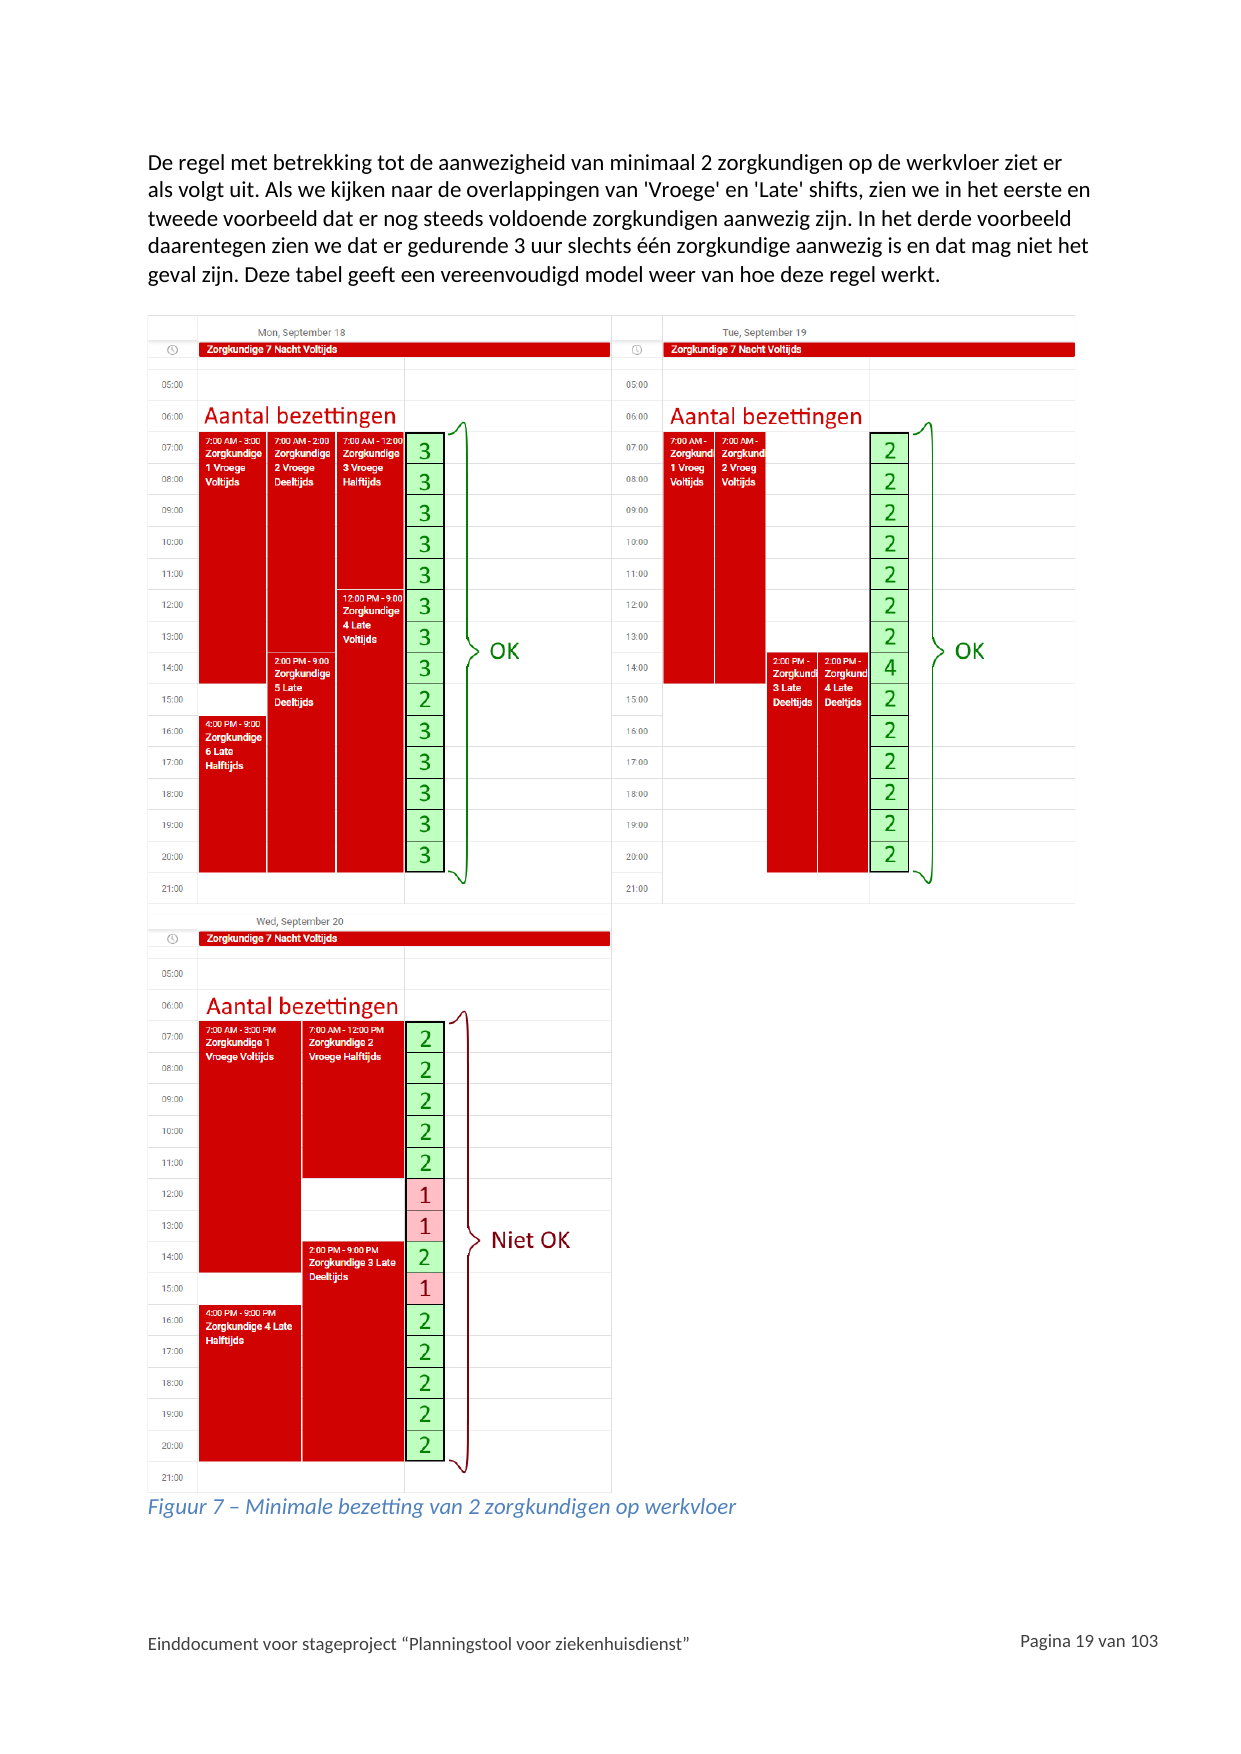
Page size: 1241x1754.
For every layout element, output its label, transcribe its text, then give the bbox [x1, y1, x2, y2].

text De regel met betrekking tot de aanwezigheid van minimaal 2 zorgkundigen op de werkvloer ziet er als volgt uit. Als we kijken naar de overlappingen van 'Vroege' en 'Late' shifts, zien we in het eerste en tweede voorbeeld dat er nog steeds voldoende zorgkundigen aanwezig zijn. In het derde voorbeeld daarentegen zien we dat er gedurende 3 uur slechts één zorgkundige aanwezig is en dat mag niet het geval zijn. Deze tabel geeft een vereenvoudigd model weer van hoe deze regel werkt. [148, 148, 1093, 288]
picture [147, 315, 1075, 1493]
text Figuur 7 – Minimale bezetting van 2 zorgkundigen op werkvloer [148, 1492, 1093, 1521]
